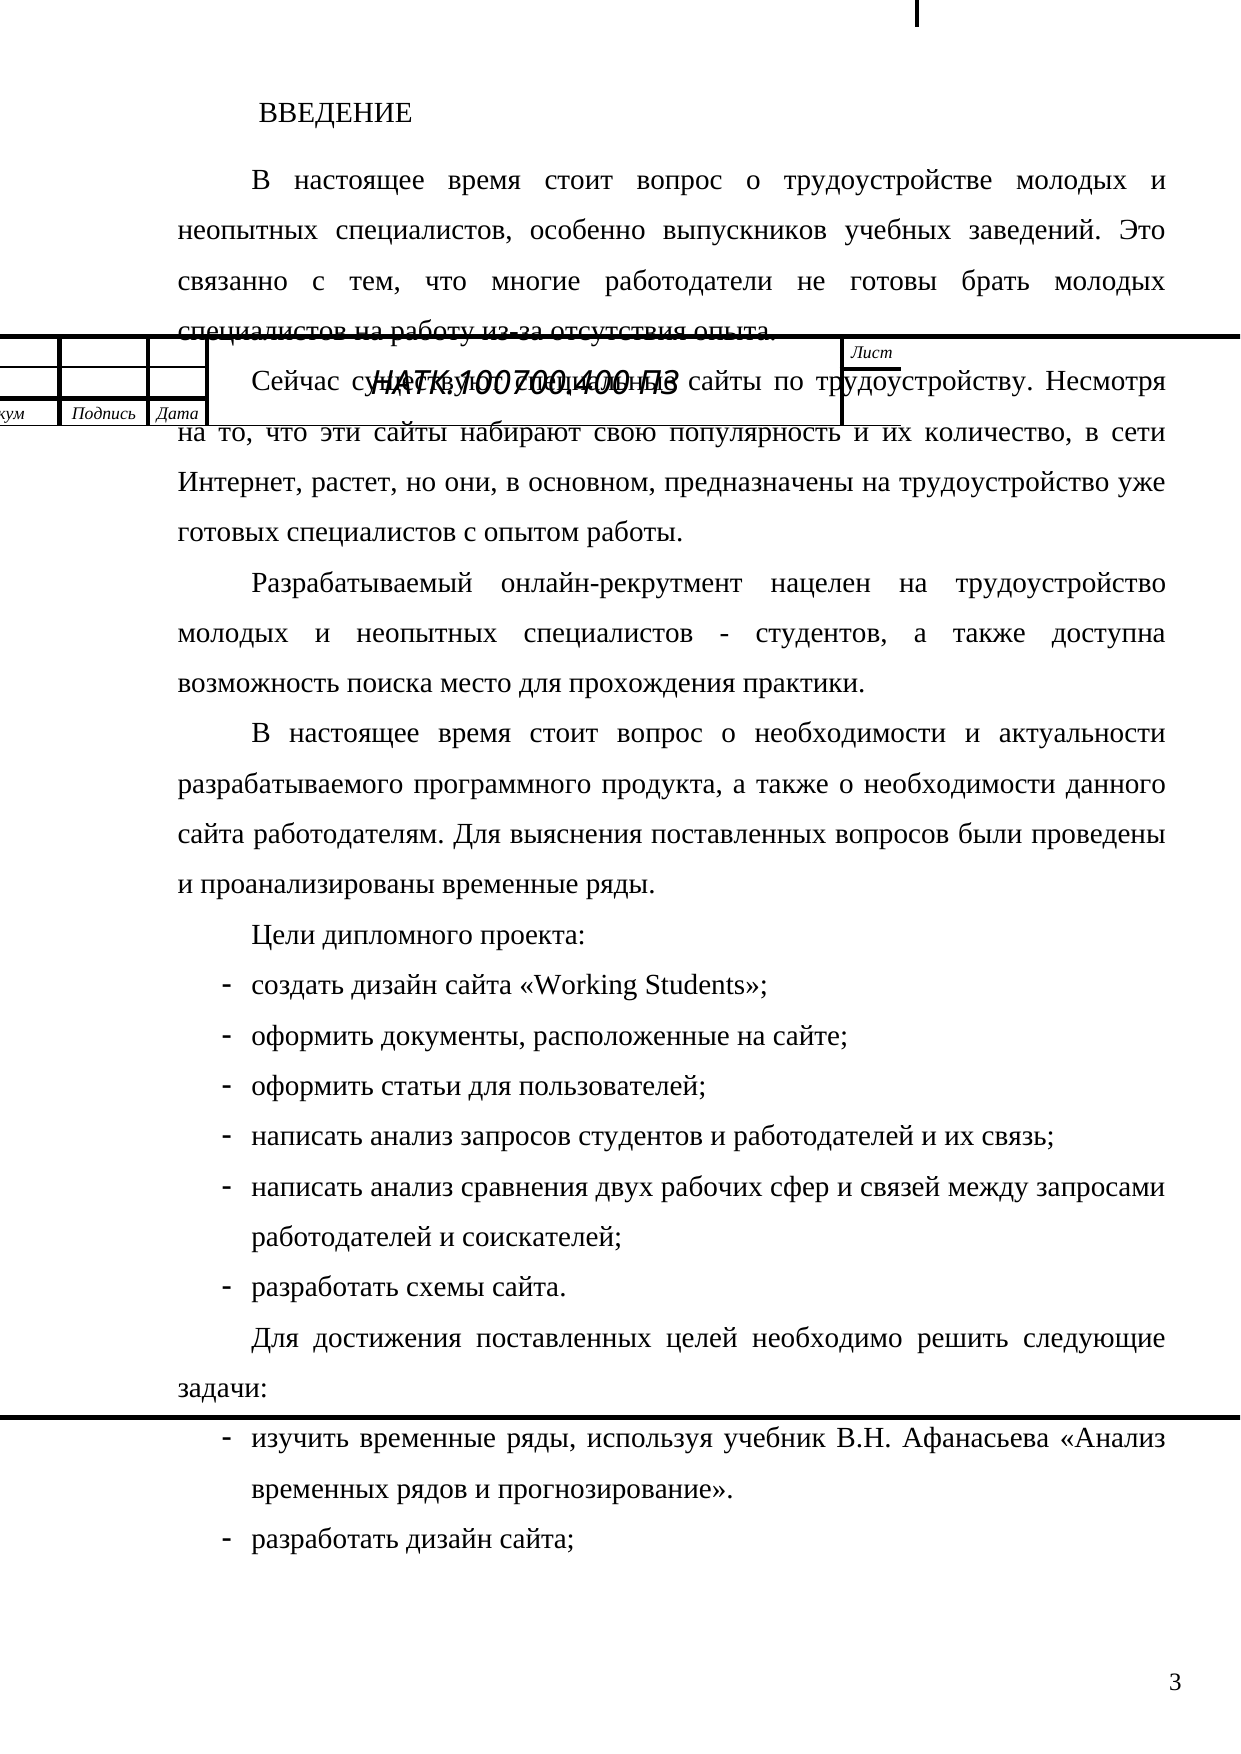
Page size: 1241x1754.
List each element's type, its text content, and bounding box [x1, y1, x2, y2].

list оформить статьи для пользователей; [222, 1068, 1167, 1102]
list разработать дизайн сайта; [222, 1521, 1167, 1555]
text Цели дипломного проекта: [177, 917, 1167, 950]
text В настоящее время стоит вопрос о трудоустройстве молодых и неопытных специалистов, особенно выпускников учебных заведений. Это связанно с тем, что многие работодатели не готовы брать молодых специалистов на работу из-за отсутствия опыта. [177, 162, 1167, 347]
list написать анализ сравнения двух рабочих сфер и связей между запросами работодателей и соискателей; [222, 1169, 1167, 1253]
text ВВЕДЕНИЕ [177, 95, 1167, 129]
list оформить документы, расположенные на сайте; [222, 1018, 1167, 1051]
text Сейчас существуют специальные сайты по трудоустройству. Несмотря на то, что эти сайты набирают свою популярность и их количество, в сети Интернет, растет, но они, в основном, предназначены на трудоустройство уже готовых специалистов с опытом работы. [177, 363, 1167, 548]
text Разрабатываемый онлайн-рекрутмент нацелен на трудоустройство молодых и неопытных специалистов - студентов, а также доступна возможность поиска место для прохождения практики. [177, 565, 1167, 699]
list написать анализ запросов студентов и работодателей и их связь; [222, 1118, 1167, 1152]
text В настоящее время стоит вопрос о необходимости и актуальности разрабатываемого программного продукта, а также о необходимости данного сайта работодателям. Для выяснения поставленных вопросов были проведены и проанализированы временные ряды. [177, 716, 1167, 900]
list Для достижения поставленных целей необходимо решить следующие задачи: [177, 1320, 1167, 1404]
list создать дизайн сайта «Working Students»; [222, 967, 1167, 1001]
list разработать схемы сайта. [222, 1269, 1167, 1303]
list изучить временные ряды, используя учебник В.Н. Афанасьева «Анализ временных рядов и прогнозирование». [222, 1421, 1167, 1504]
